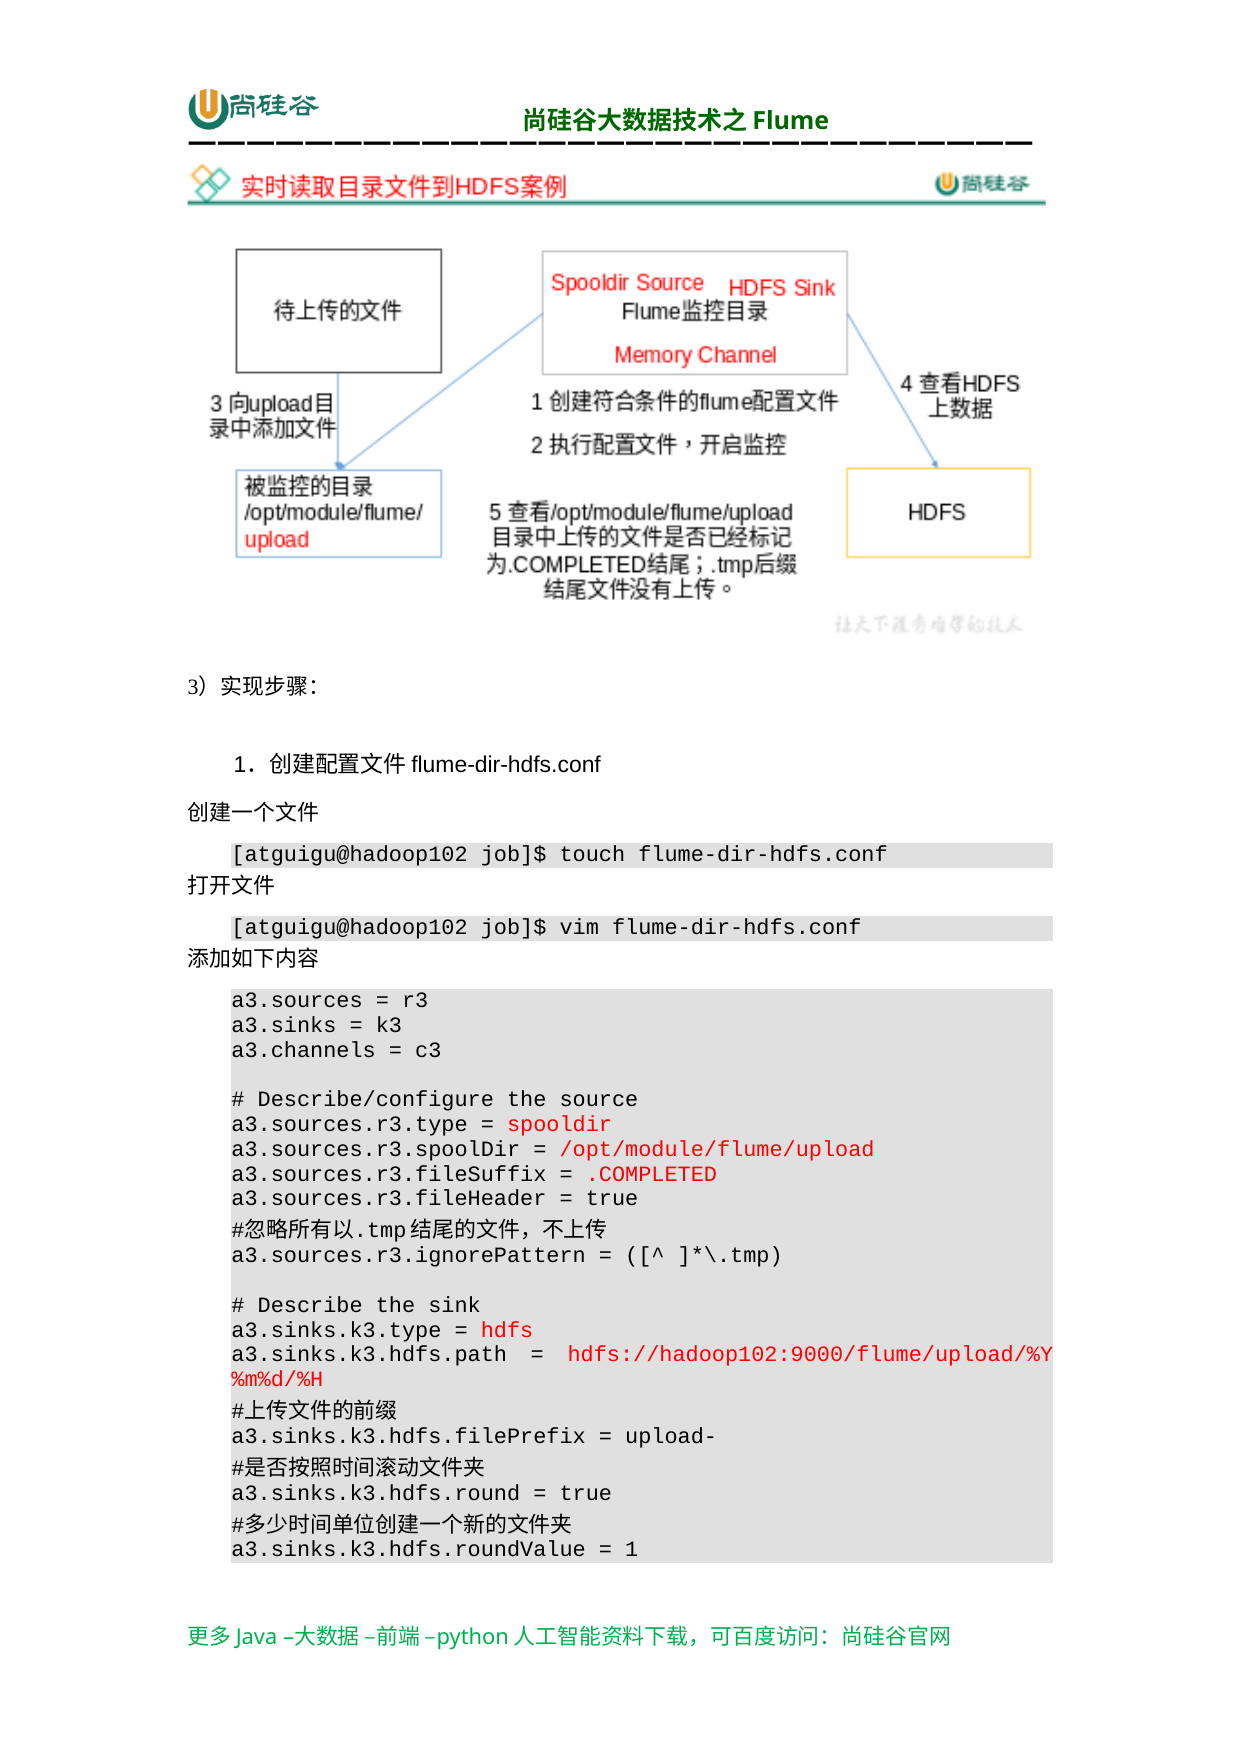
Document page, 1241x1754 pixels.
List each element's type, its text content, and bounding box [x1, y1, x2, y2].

text [atguigu@hadoop102 job]$ vim flume-dir-hdfs.conf [231, 916, 1053, 941]
text a3.sinks.k3.type = hdfs [231, 1319, 1053, 1343]
text a3.sources.r3.fileSuffix = .COMPLETED [231, 1163, 1053, 1188]
text 打开文件 [187, 868, 1053, 900]
text a3.sinks.k3.hdfs.path = hdfs://hadoop102:9000/flume/upload/%Y%m%d/%H [231, 1343, 1053, 1393]
text #多少时间单位创建一个新的文件夹 [231, 1507, 1053, 1539]
text a3.sources = r3 [231, 989, 1053, 1014]
text a3.sources.r3.type = spooldir [231, 1113, 1053, 1138]
text 1．创建配置文件flume-dir-hdfs.conf [187, 730, 1053, 795]
text #忽略所有以.tmp结尾的文件，不上传 [231, 1212, 1053, 1244]
text # Describe the sink [231, 1294, 1053, 1319]
text a3.sources.r3.spoolDir = /opt/module/flume/upload [231, 1138, 1053, 1163]
text a3.sinks = k3 [231, 1014, 1053, 1039]
text 添加如下内容 [187, 941, 1053, 973]
text 3）实现步骤： [187, 165, 1053, 701]
text a3.channels = c3 [231, 1039, 1053, 1064]
text a3.sinks.k3.hdfs.round = true [231, 1482, 1053, 1507]
text a3.sinks.k3.hdfs.filePrefix = upload- [231, 1425, 1053, 1450]
text [atguigu@hadoop102 job]$ touch flume-dir-hdfs.conf [231, 843, 1053, 868]
text a3.sources.r3.ignorePattern = ([^ ]*\.tmp) [231, 1244, 1053, 1269]
text 创建一个文件 [187, 795, 1053, 827]
picture [187, 88, 320, 130]
text # Describe/configure the source [231, 1088, 1053, 1113]
text a3.sinks.k3.hdfs.roundValue = 1 [231, 1539, 1053, 1563]
text #是否按照时间滚动文件夹 [231, 1450, 1053, 1482]
text #上传文件的前缀 [231, 1393, 1053, 1425]
text a3.sources.r3.fileHeader = true [231, 1188, 1053, 1212]
